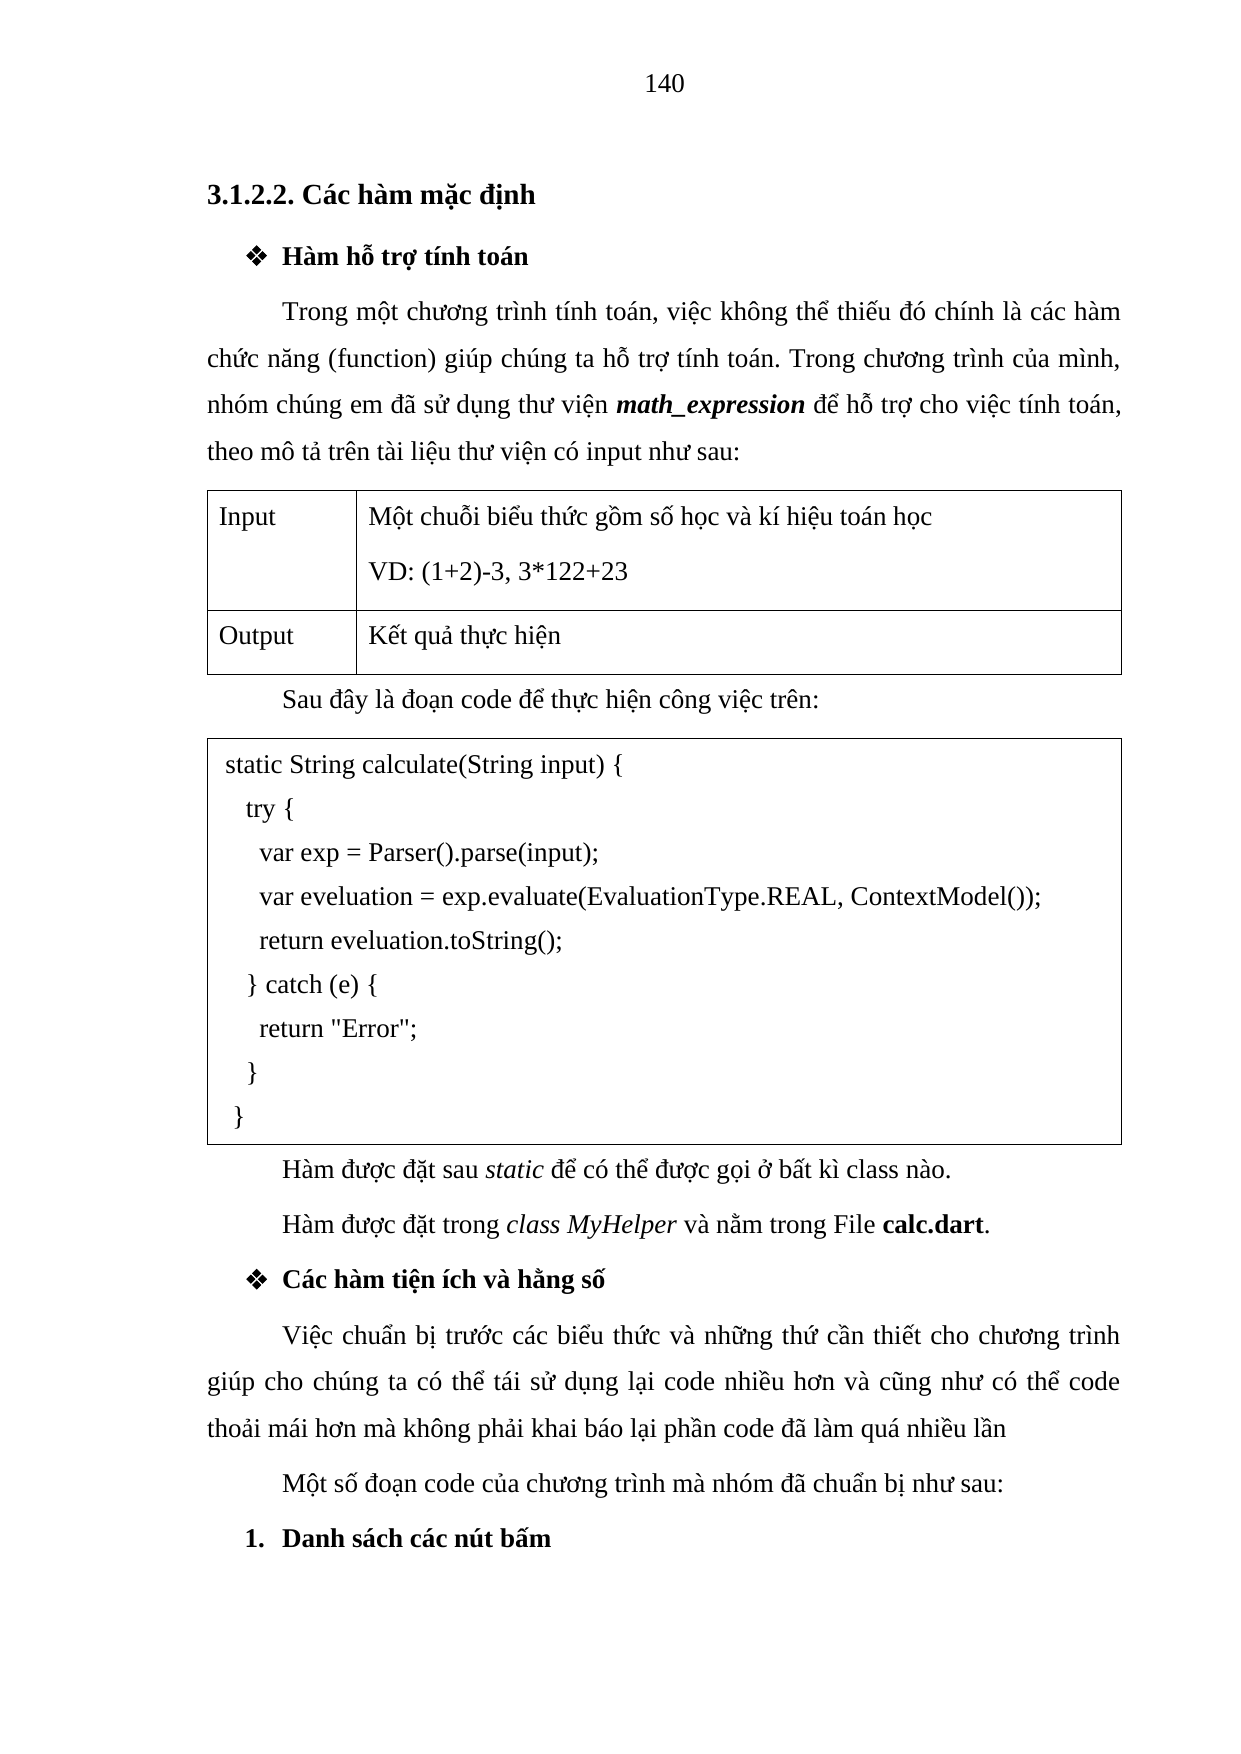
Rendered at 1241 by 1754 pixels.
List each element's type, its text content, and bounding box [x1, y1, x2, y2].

list Các hàm tiện ích và hằng số [244, 1264, 1122, 1295]
table_cell Output [208, 611, 356, 674]
text Hàm được đặt trong class MyHelper và nằm trong File calc.dart. [207, 1209, 1122, 1240]
table_header static String calculate(String input) { try { var exp = Parser().parse(input); var eveluation = exp.evaluate(EvaluationType.REAL, ContextModel()); return eveluation.toString(); } catch (e) { return "Error"; } } [208, 739, 1121, 1144]
table_cell Kết quả thực hiện [357, 611, 1121, 674]
subtitle 3.1.2.2. Các hàm mặc định [207, 177, 1122, 211]
table_header Input [208, 491, 356, 609]
table_header Một chuỗi biểu thức gồm số học và kí hiệu toán học VD: (1+2)-3, 3*122+23 [357, 491, 1121, 609]
text Một số đoạn code của chương trình mà nhóm đã chuẩn bị như sau: [207, 1467, 1122, 1498]
list Hàm hỗ trợ tính toán [244, 240, 1122, 271]
text Hàm được đặt sau static để có thể được gọi ở bất kì class nào. [207, 1154, 1122, 1185]
list Danh sách các nút bấm [244, 1522, 1122, 1553]
text Sau đây là đoạn code để thực hiện công việc trên: [207, 683, 1122, 714]
text Việc chuẩn bị trước các biểu thức và những thứ cần thiết cho chương trình giúp cho chúng ta có thể tái sử dụng lại code nhiều hơn và cũng như có thể code thoải mái hơn mà không phải khai báo lại phần code đã làm quá nhiều lần [207, 1319, 1122, 1443]
text Trong một chương trình tính toán, việc không thể thiếu đó chính là các hàm chức năng (function) giúp chúng ta hỗ trợ tính toán. Trong chương trình của mình, nhóm chúng em đã sử dụng thư viện math_expression để hỗ trợ cho việc tính toán, theo mô tả trên tài liệu thư viện có input như sau: [207, 295, 1122, 466]
